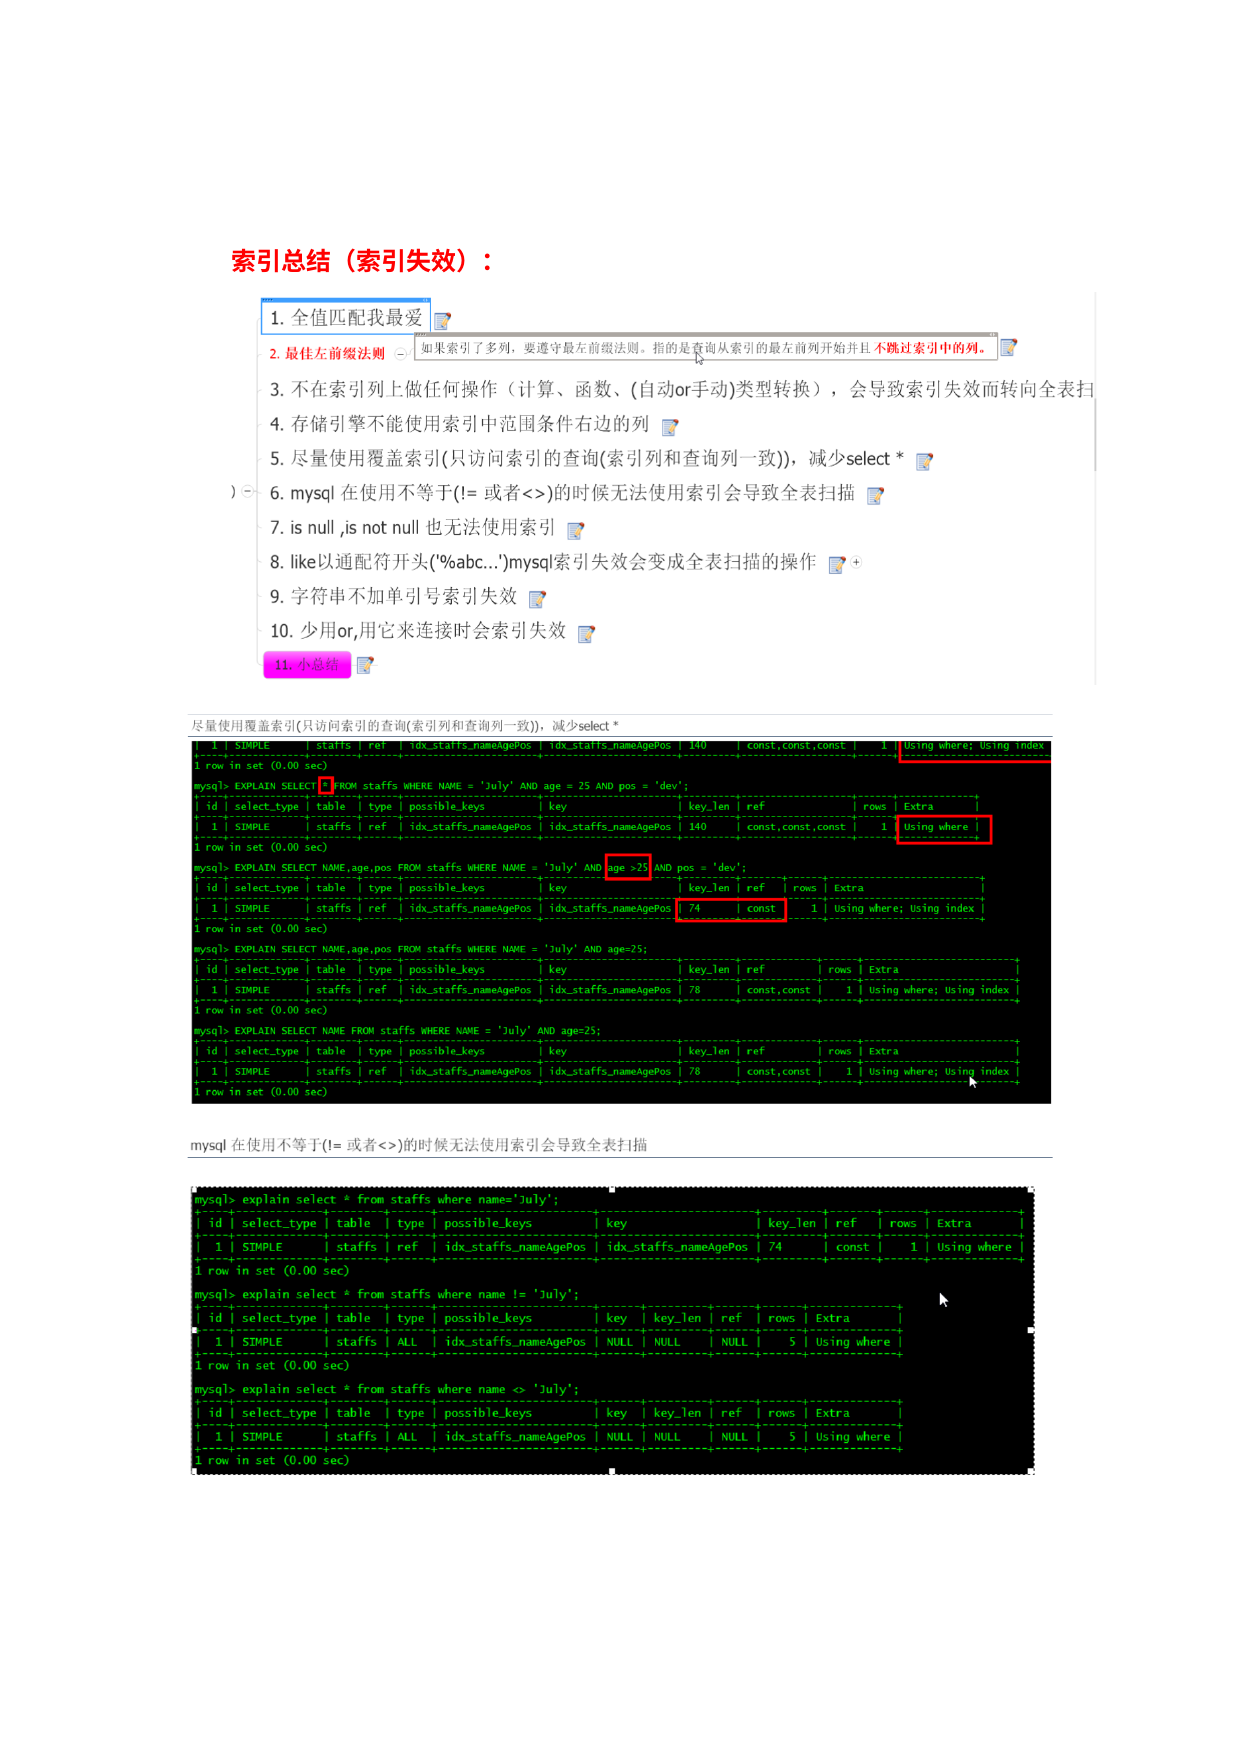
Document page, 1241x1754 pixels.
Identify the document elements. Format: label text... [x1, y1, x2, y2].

picture [231, 292, 1097, 685]
picture [187, 714, 1053, 1106]
picture [187, 1137, 1053, 1502]
text 索引总结（索引失效）： [187, 227, 1053, 292]
